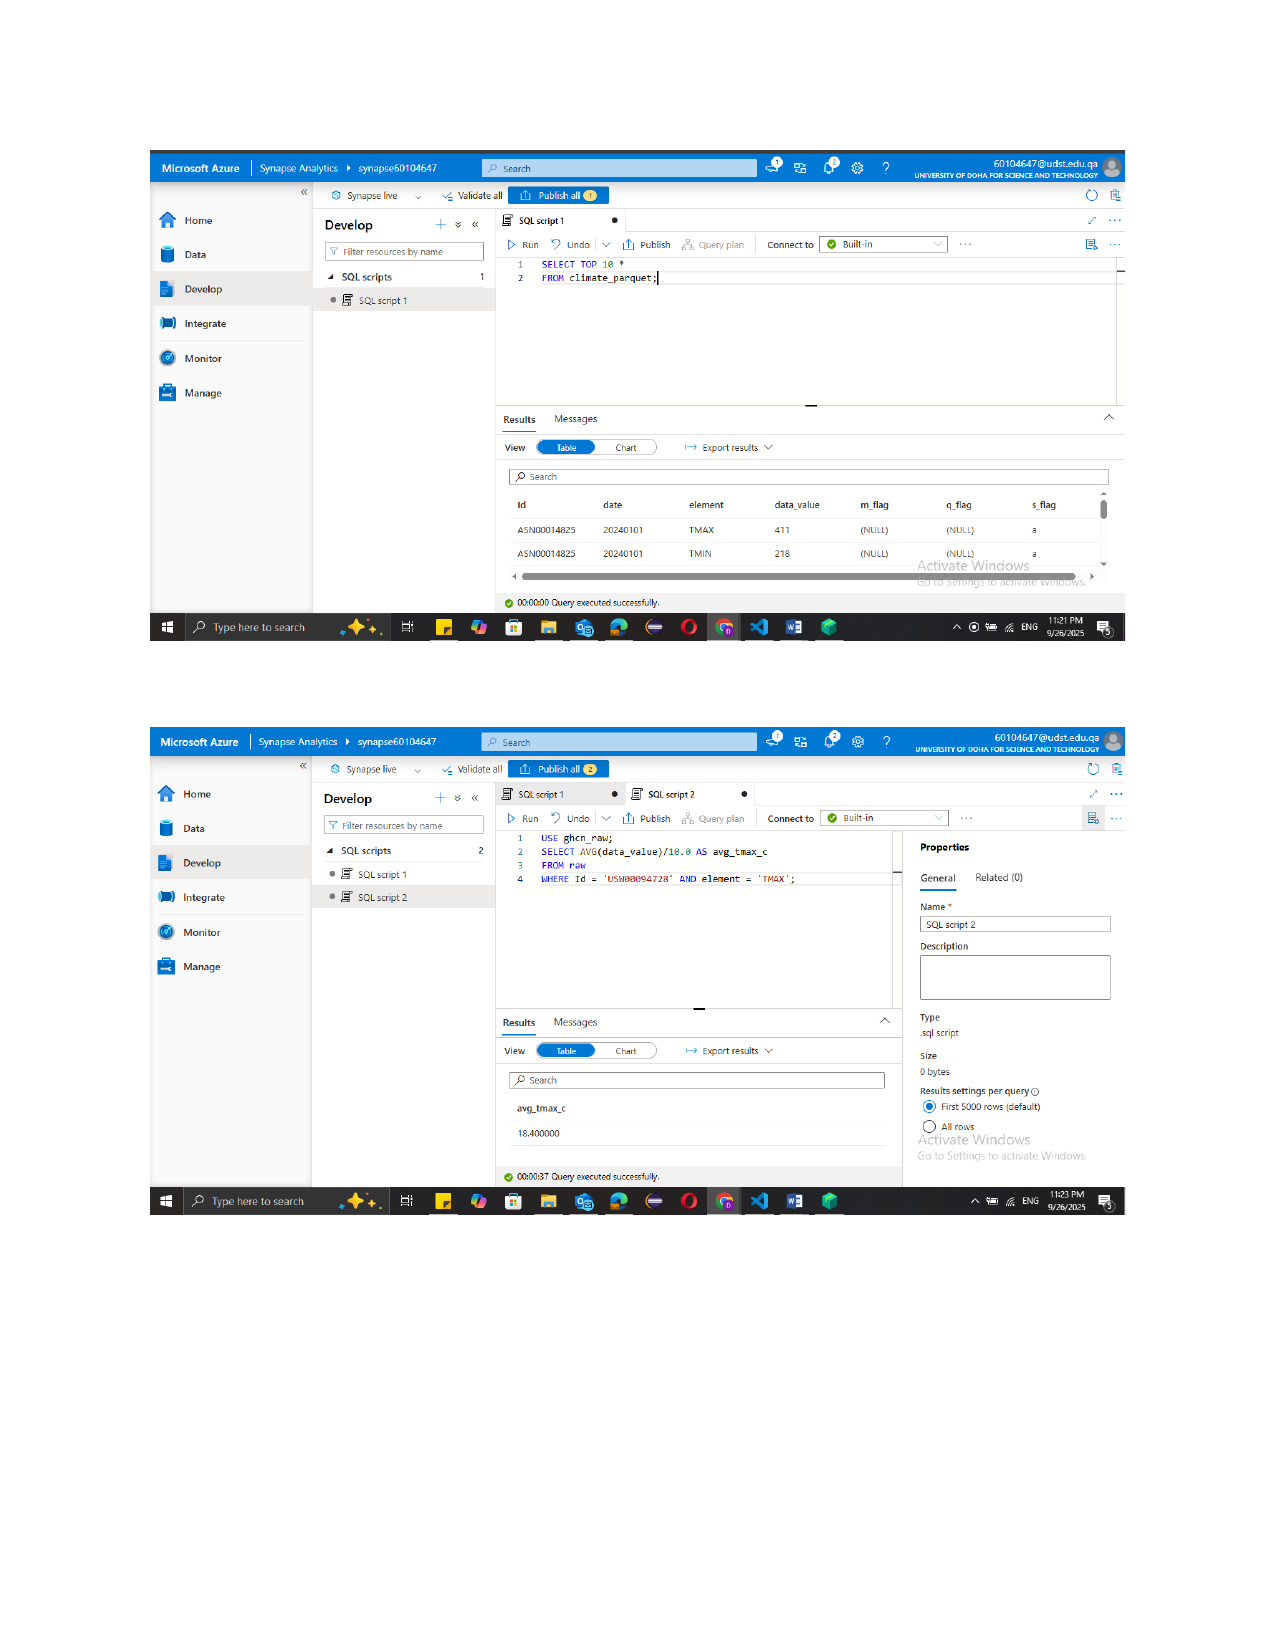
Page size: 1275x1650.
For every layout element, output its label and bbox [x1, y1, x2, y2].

picture [150, 727, 1125, 1215]
picture [150, 150, 1125, 641]
